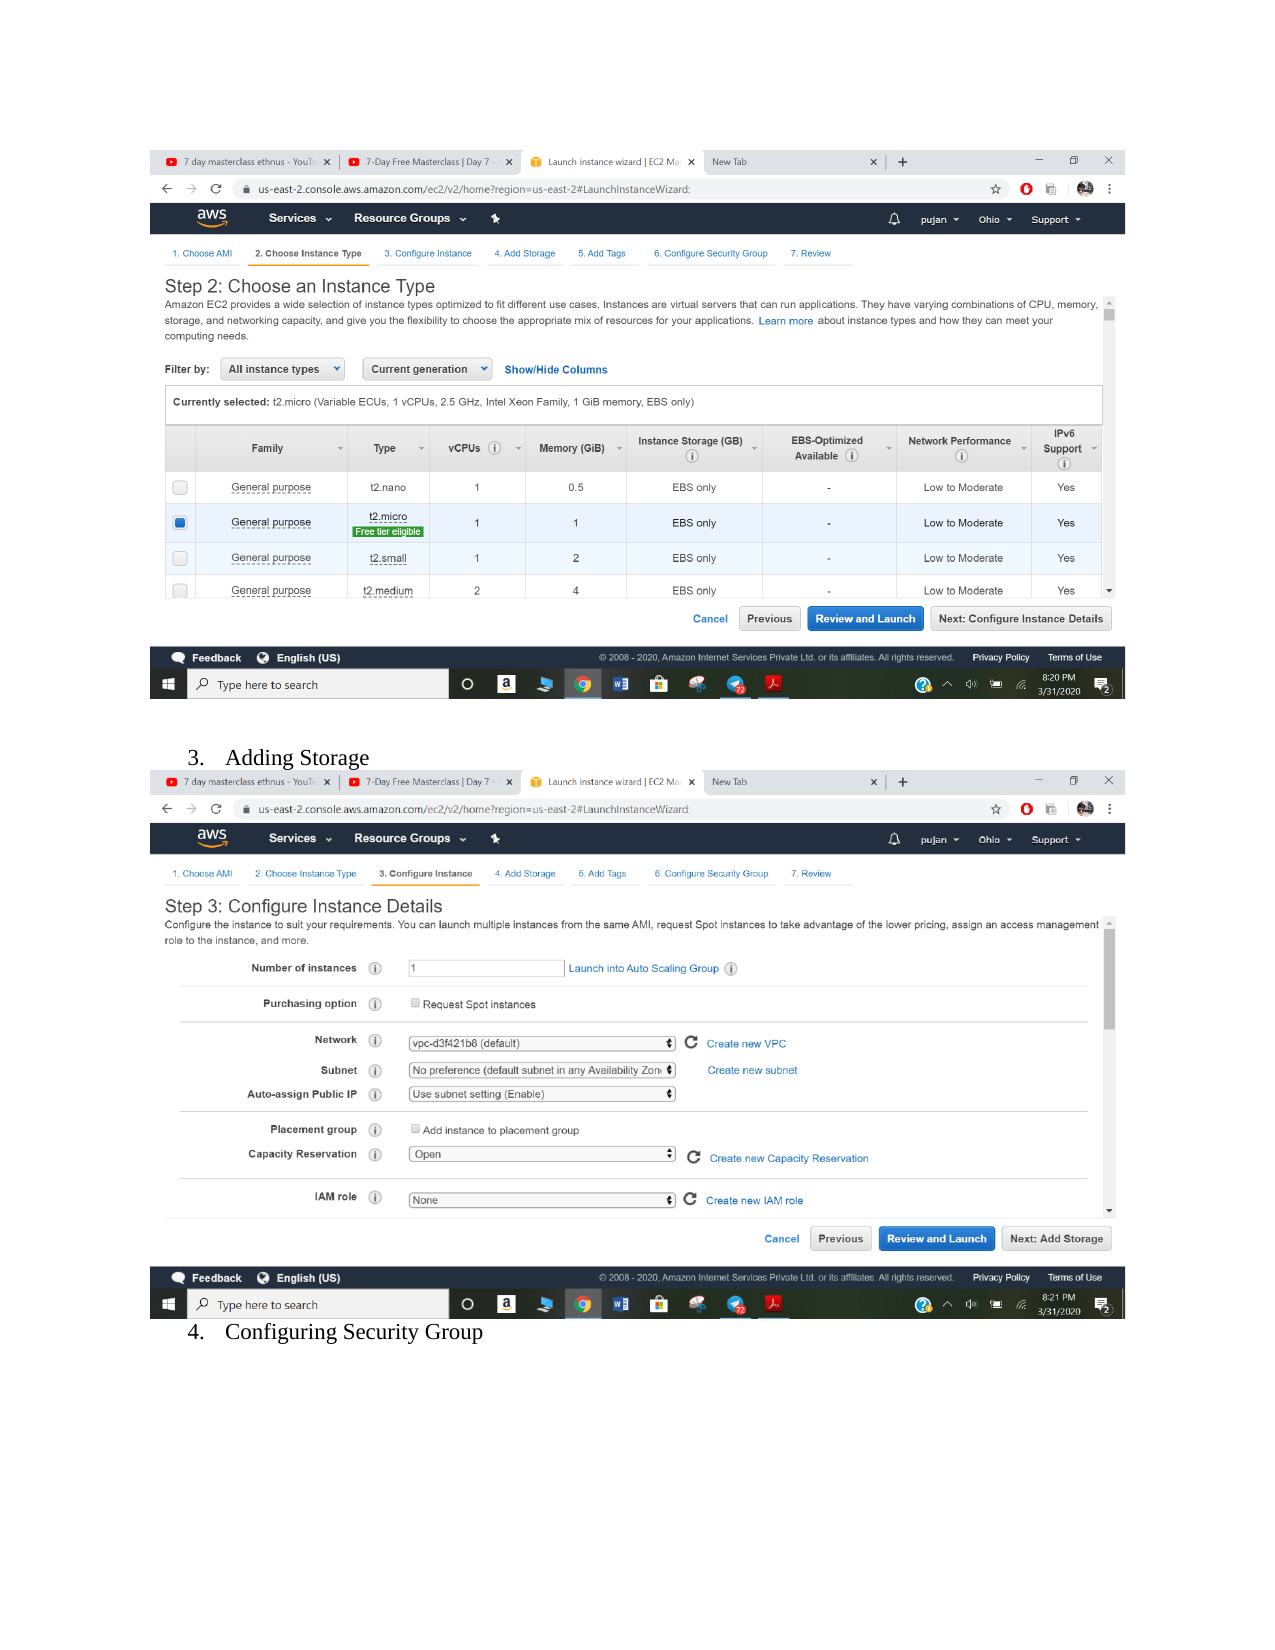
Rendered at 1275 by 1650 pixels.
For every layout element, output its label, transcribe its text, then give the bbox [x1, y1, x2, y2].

picture [150, 770, 1125, 1319]
list Configuring Security Group [187, 1319, 1125, 1345]
list Adding Storage [187, 744, 1125, 770]
picture [150, 150, 1125, 699]
